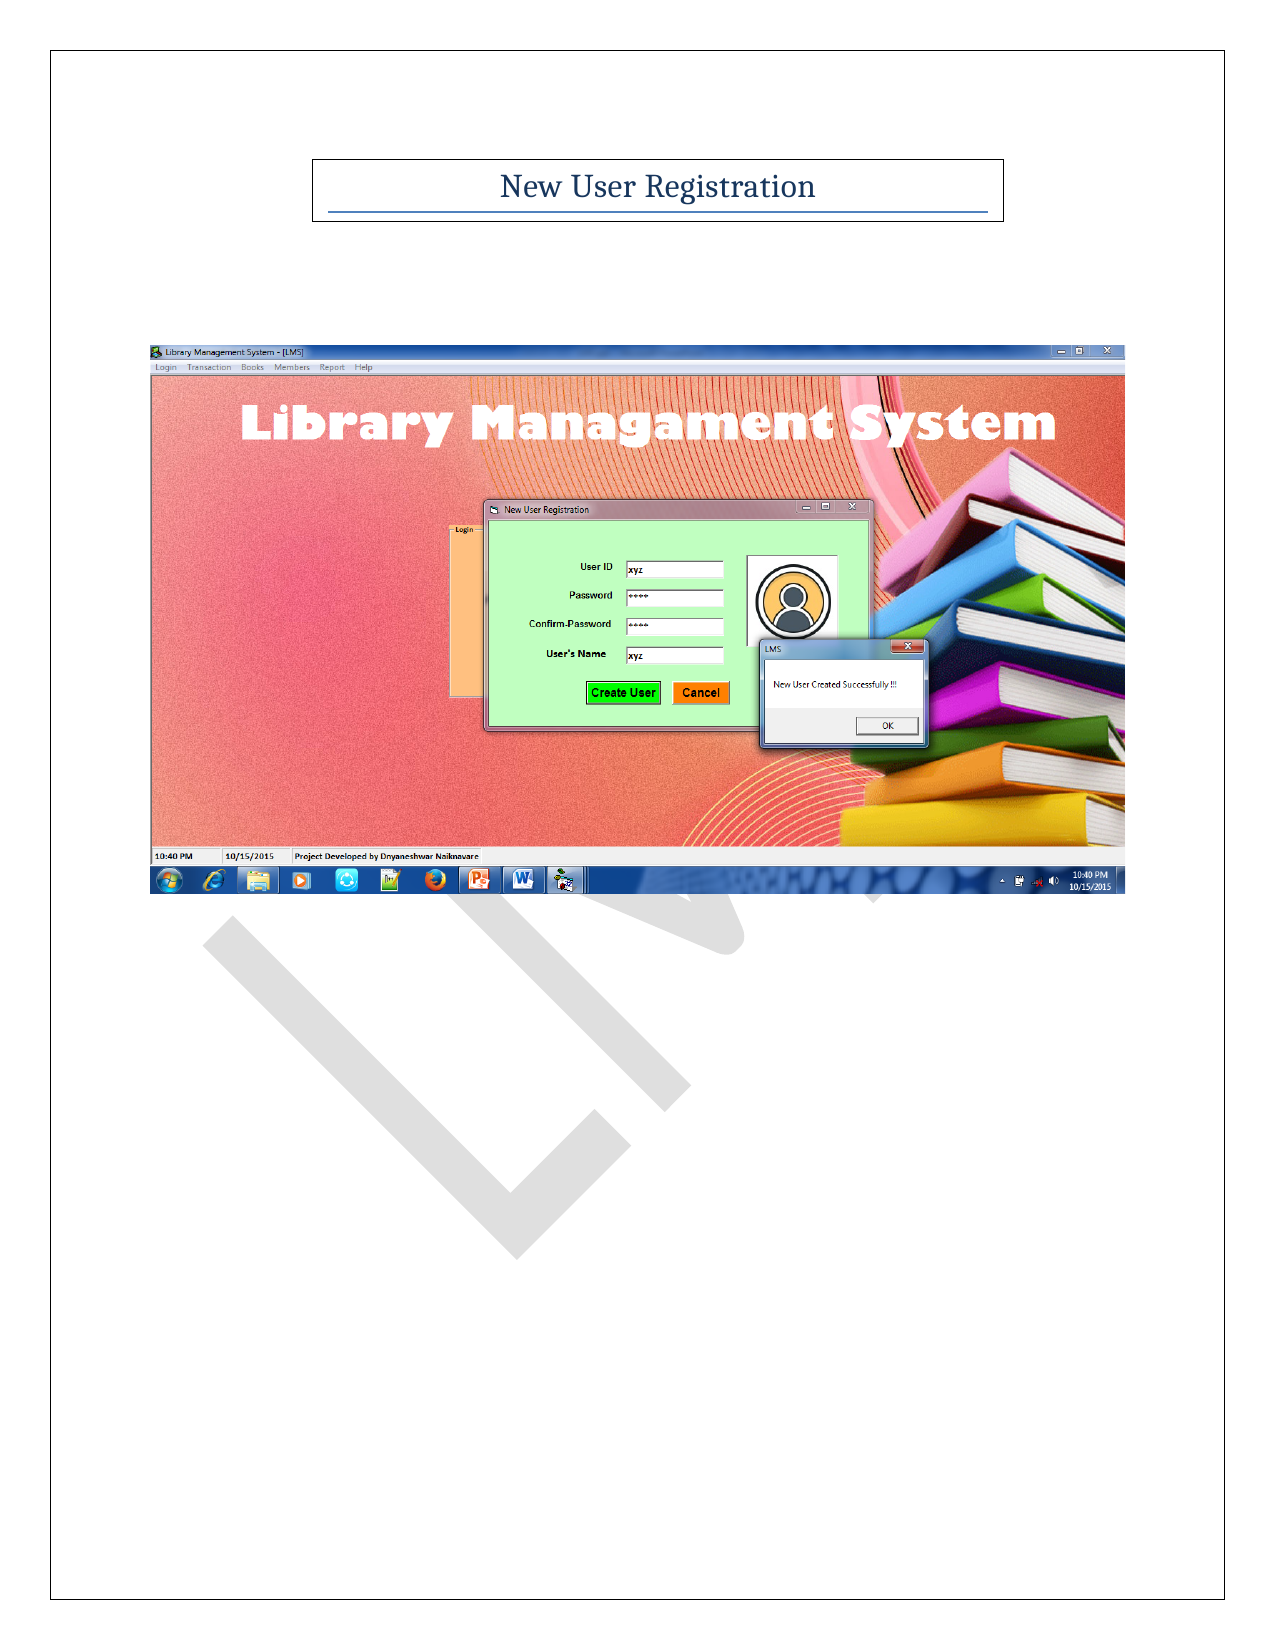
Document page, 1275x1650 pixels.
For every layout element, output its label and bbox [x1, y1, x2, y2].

picture [150, 345, 1125, 894]
